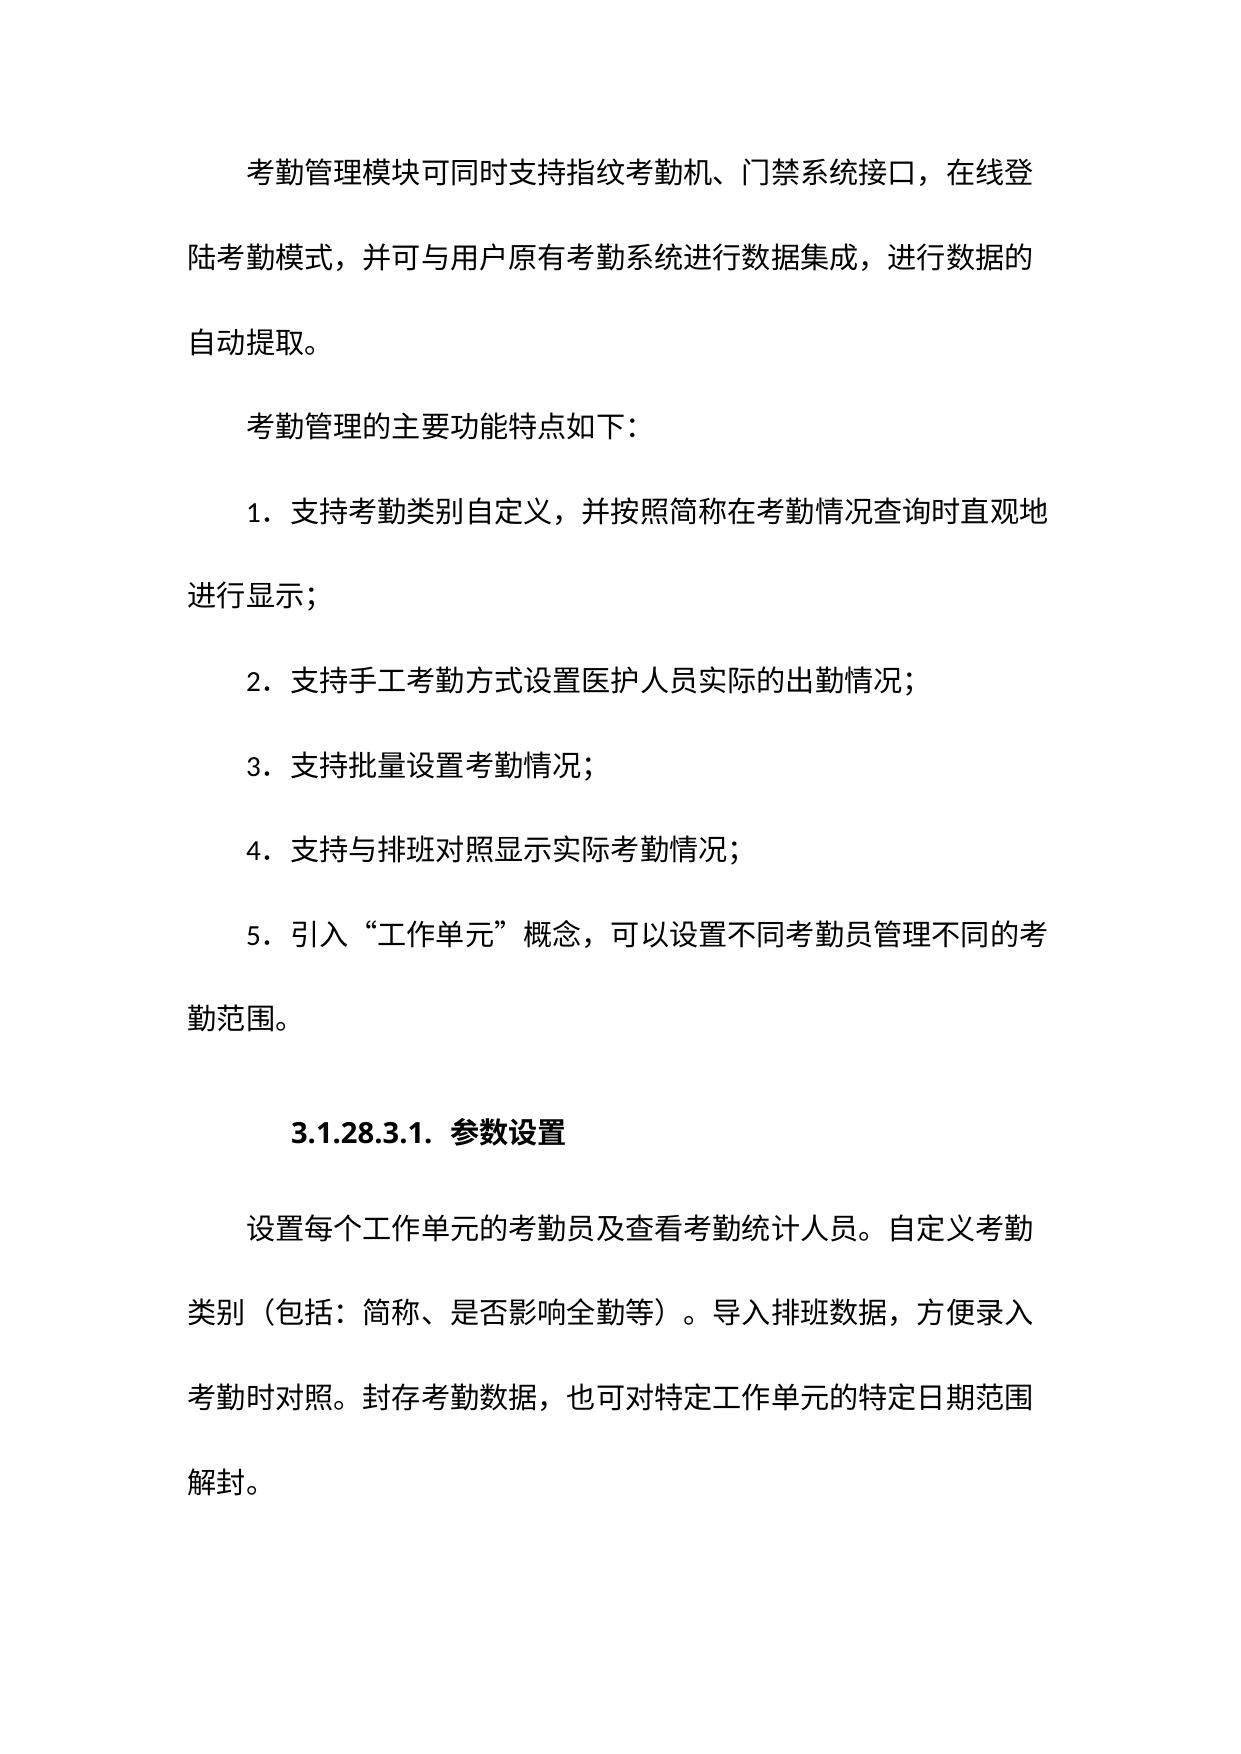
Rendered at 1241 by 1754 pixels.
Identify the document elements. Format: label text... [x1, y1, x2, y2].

list 支持与排班对照显示实际考勤情况； [187, 827, 1053, 869]
list 支持手工考勤方式设置医护人员实际的出勤情况； [187, 657, 1053, 700]
text 考勤管理模块可同时支持指纹考勤机、门禁系统接口，在线登陆考勤模式，并可与用户原有考勤系统进行数据集成，进行数据的自动提取。 [187, 150, 1053, 361]
list 支持考勤类别自定义，并按照简称在考勤情况查询时直观地进行显示； [187, 488, 1053, 615]
list 支持批量设置考勤情况； [187, 742, 1053, 784]
list 引入“工作单元”概念，可以设置不同考勤员管理不同的考勤范围。 [187, 911, 1053, 1038]
text 设置每个工作单元的考勤员及查看考勤统计人员。自定义考勤类别（包括：简称、是否影响全勤等）。导入排班数据，方便录入考勤时对照。封存考勤数据，也可对特定工作单元的特定日期范围解封。 [187, 1205, 1053, 1501]
subtitle 参数设置 [291, 1109, 1053, 1152]
text 考勤管理的主要功能特点如下： [187, 404, 1053, 446]
